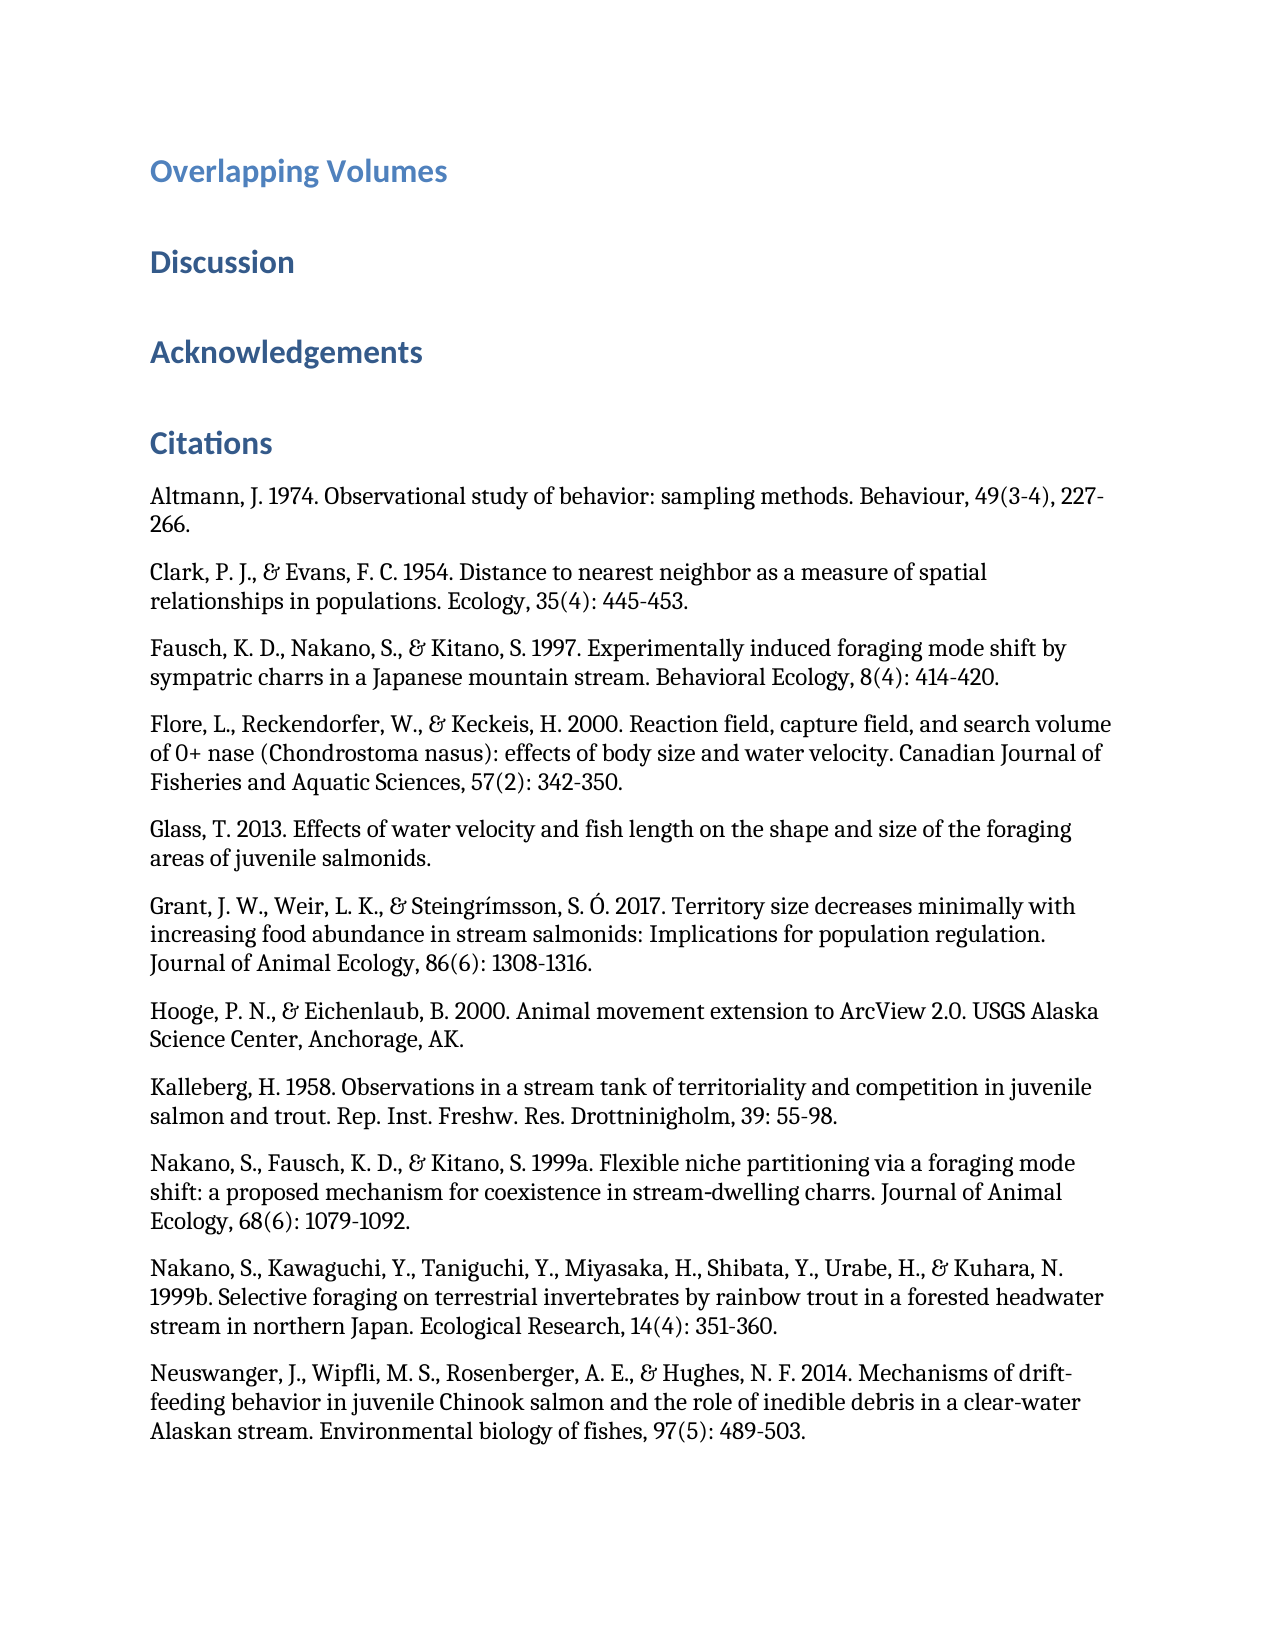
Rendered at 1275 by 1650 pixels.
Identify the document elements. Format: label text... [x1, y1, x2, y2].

text Fausch, K. D., Nakano, S., & Kitano, S. 1997. Experimentally induced foraging mode shift by sympatric charrs in a Japanese mountain stream. Behavioral Ecology, 8(4): 414-420. [150, 634, 1125, 692]
text Nakano, S., Kawaguchi, Y., Taniguchi, Y., Miyasaka, H., Shibata, Y., Urabe, H., & Kuhara, N. 1999b. Selective foraging on terrestrial invertebrates by rainbow trout in a forested headwater stream in northern Japan. Ecological Research, 14(4): 351-360. [150, 1254, 1125, 1340]
text Neuswanger, J., Wipfli, M. S., Rosenberger, A. E., & Hughes, N. F. 2014. Mechanisms of drift-feeding behavior in juvenile Chinook salmon and the role of inedible debris in a clear-water Alaskan stream. Environmental biology of fishes, 97(5): 489-503. [150, 1359, 1125, 1445]
subtitle Discussion [150, 241, 1125, 281]
text Kalleberg, H. 1958. Observations in a stream tank of territoriality and competition in juvenile salmon and trout. Rep. Inst. Freshw. Res. Drottninigholm, 39: 55-98. [150, 1073, 1125, 1130]
text Altmann, J. 1974. Observational study of behavior: sampling methods. Behaviour, 49(3-4), 227-266. [150, 482, 1125, 539]
text Clark, P. J., & Evans, F. C. 1954. Distance to nearest neighbor as a measure of spatial relationships in populations. Ecology, 35(4): 445-453. [150, 558, 1125, 615]
text Glass, T. 2013. Effects of water velocity and fish length on the shape and size of the foraging areas of juvenile salmonids. [150, 815, 1125, 873]
text Nakano, S., Fausch, K. D., & Kitano, S. 1999a. Flexible niche partitioning via a foraging mode shift: a proposed mechanism for coexistence in stream‐dwelling charrs. Journal of Animal Ecology, 68(6): 1079-1092. [150, 1149, 1125, 1235]
text Grant, J. W., Weir, L. K., & Steingrímsson, S. Ó. 2017. Territory size decreases minimally with increasing food abundance in stream salmonids: Implications for population regulation. Journal of Animal Ecology, 86(6): 1308-1316. [150, 892, 1125, 978]
subtitle Acknowledgements [150, 331, 1125, 372]
text Hooge, P. N., & Eichenlaub, B. 2000. Animal movement extension to ArcView 2.0. USGS Alaska Science Center, Anchorage, AK. [150, 997, 1125, 1054]
text Flore, L., Reckendorfer, W., & Keckeis, H. 2000. Reaction field, capture field, and search volume of 0+ nase (Chondrostoma nasus): effects of body size and water velocity. Canadian Journal of Fisheries and Aquatic Sciences, 57(2): 342-350. [150, 710, 1125, 797]
subtitle Overlapping Volumes [150, 150, 1125, 191]
subtitle Citations [150, 422, 1125, 463]
